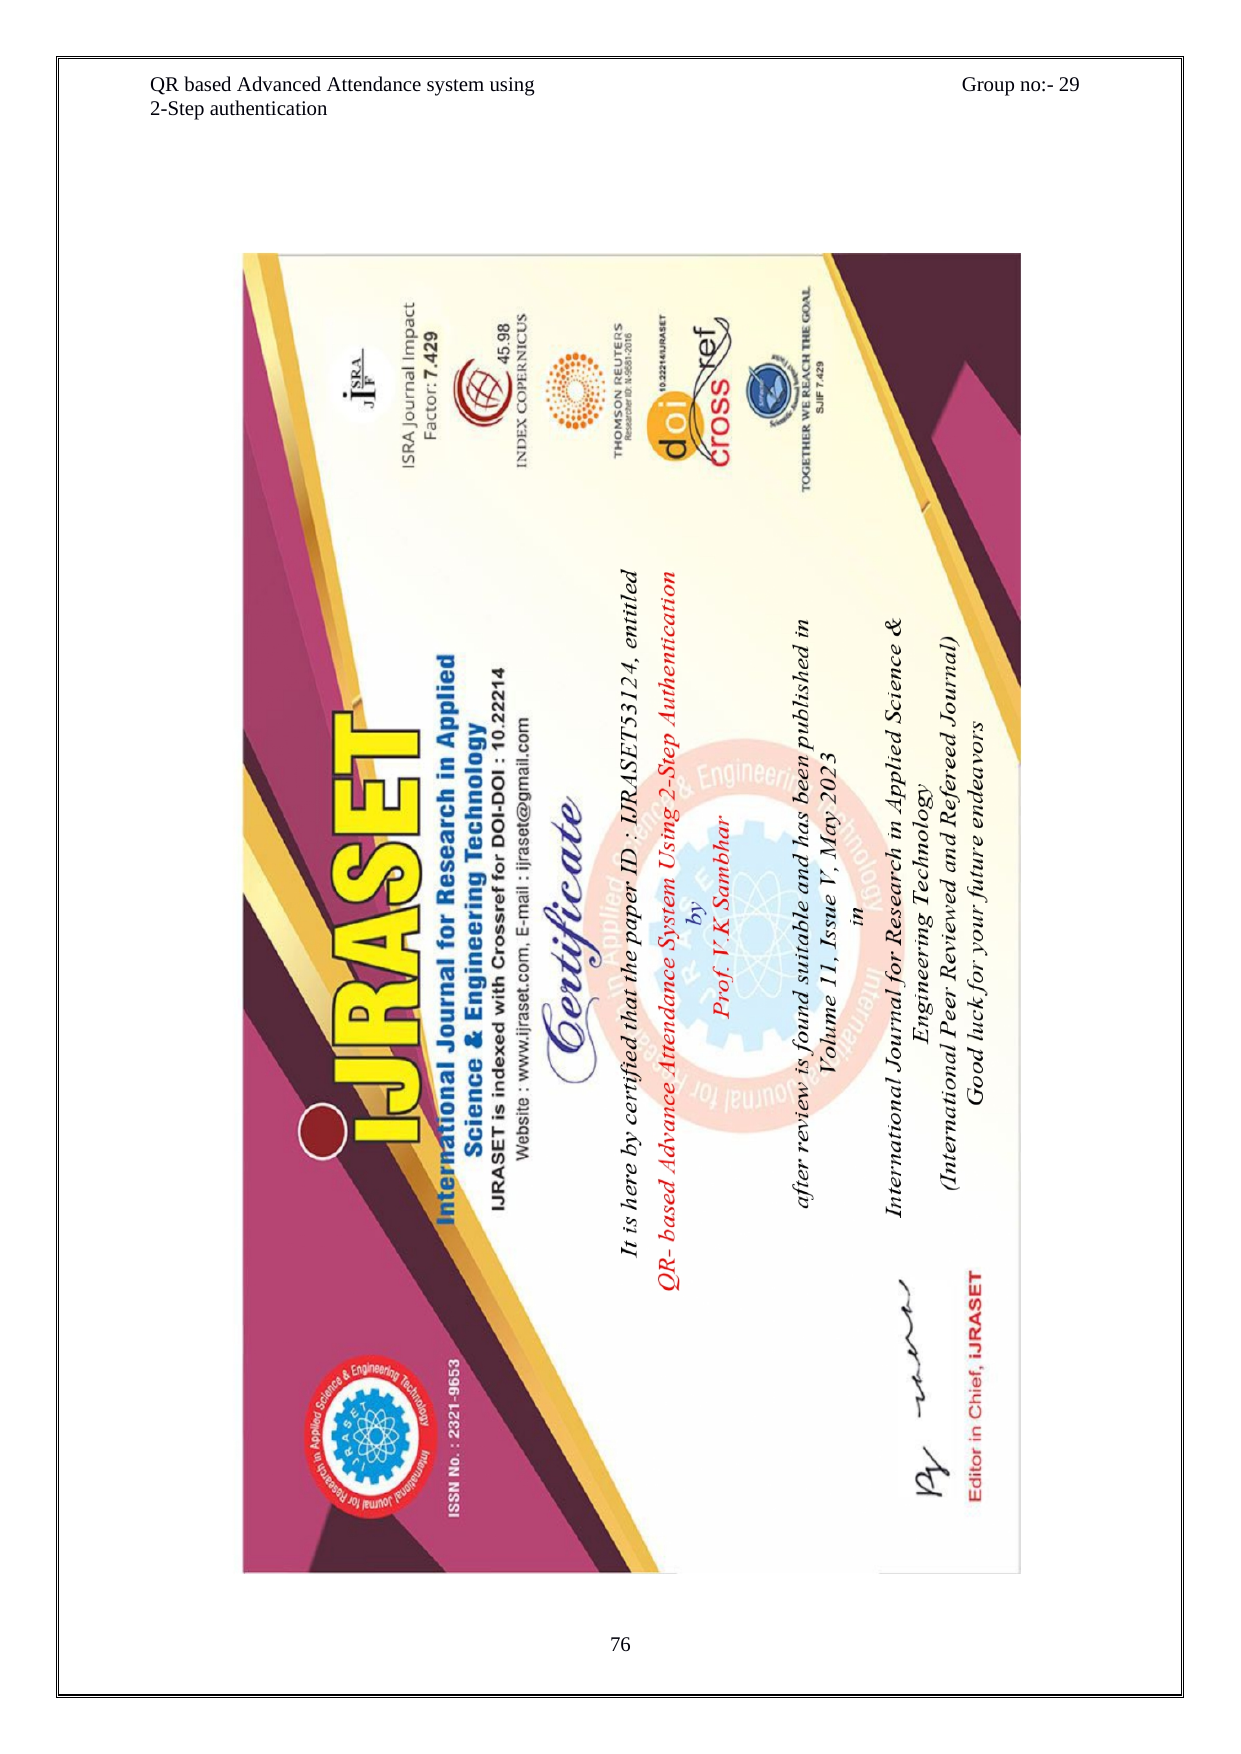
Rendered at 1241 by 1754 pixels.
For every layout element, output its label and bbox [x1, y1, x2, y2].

picture [162, 197, 1081, 1634]
